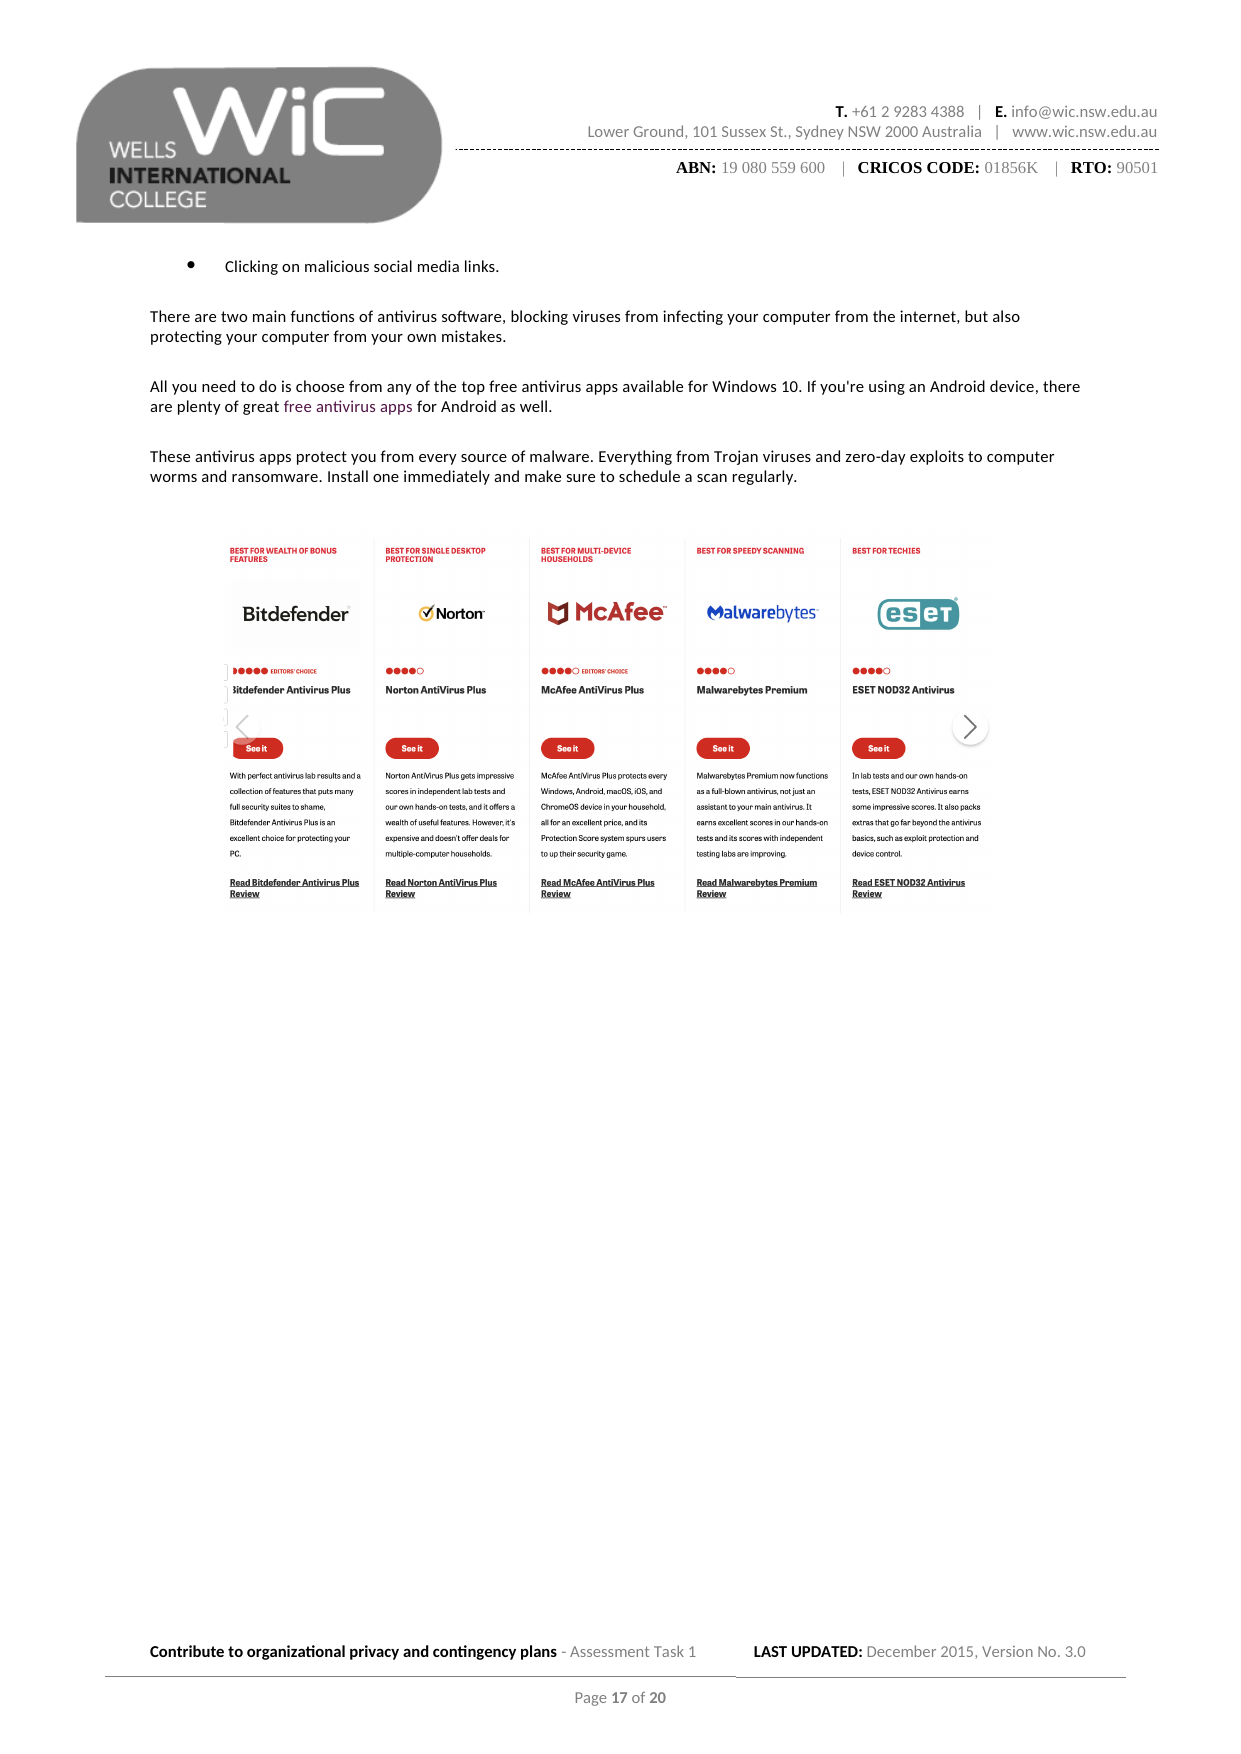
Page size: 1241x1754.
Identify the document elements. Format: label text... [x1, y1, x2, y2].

text These antivirus apps protect you from every source of malware. Everything from Trojan viruses and zero-day exploits to computer worms and ransomware. Install one immediately and make sure to schedule a scan regularly. [150, 446, 1090, 487]
text All you need to do is choose from any of the top free antivirus apps available for Windows 10. If you're using an Android device, there are plenty of great free antivirus apps for Android as well. [150, 376, 1090, 417]
picture [223, 525, 999, 913]
text There are two main functions of antivirus software, blocking viruses from infecting your computer from the internet, but also protecting your computer from your own mistakes. [150, 306, 1090, 347]
list Clicking on malicious social media links. [187, 257, 1090, 277]
